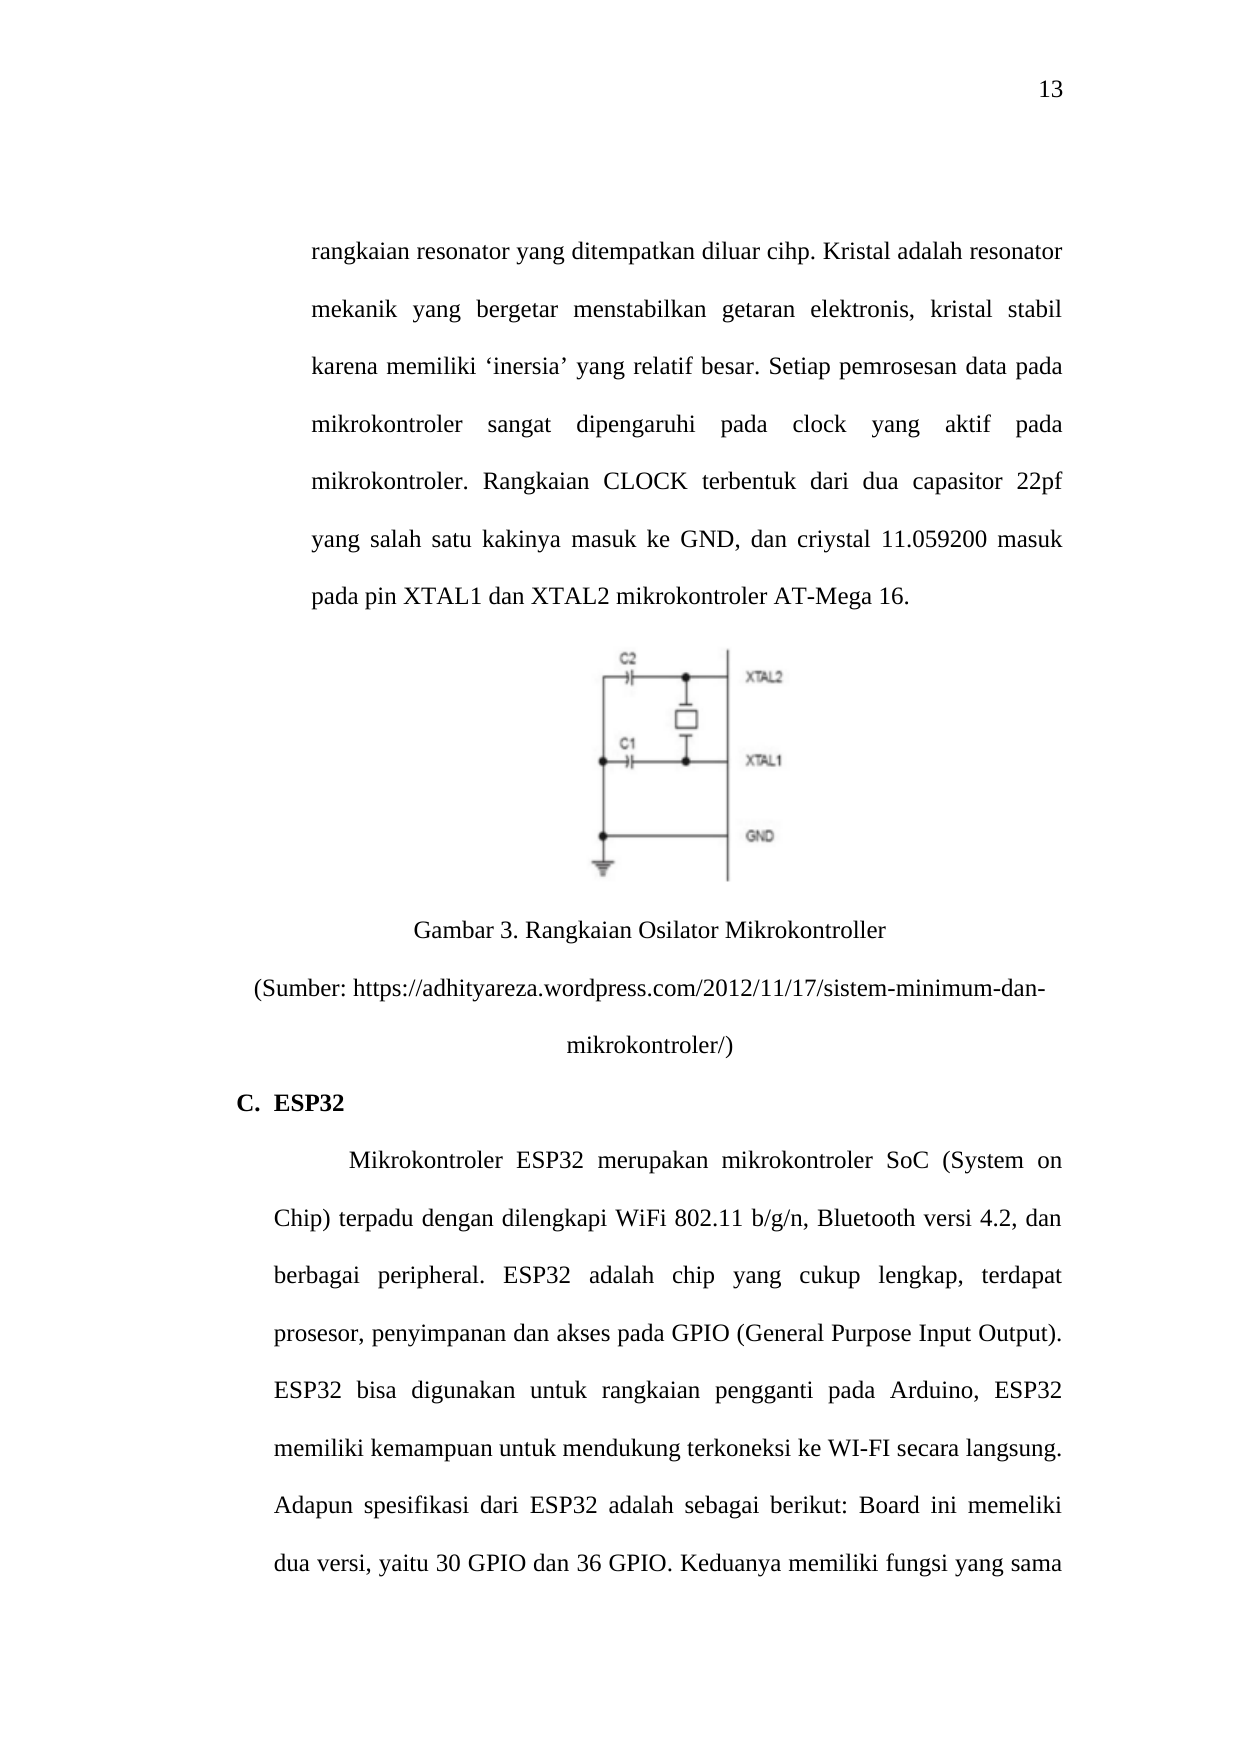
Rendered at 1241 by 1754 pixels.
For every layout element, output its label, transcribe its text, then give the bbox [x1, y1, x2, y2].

picture [584, 638, 790, 888]
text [274, 1145, 1063, 1576]
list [311, 236, 1063, 610]
subtitle ESP32 [236, 1088, 1063, 1116]
text (Sumber: https://adhityareza.wordpress.com/2012/11/17/sistem-minimum-dan-mikrokontroler/) [236, 973, 1063, 1059]
text Gambar 3. Rangkaian Osilator Mikrokontroller [236, 915, 1063, 944]
